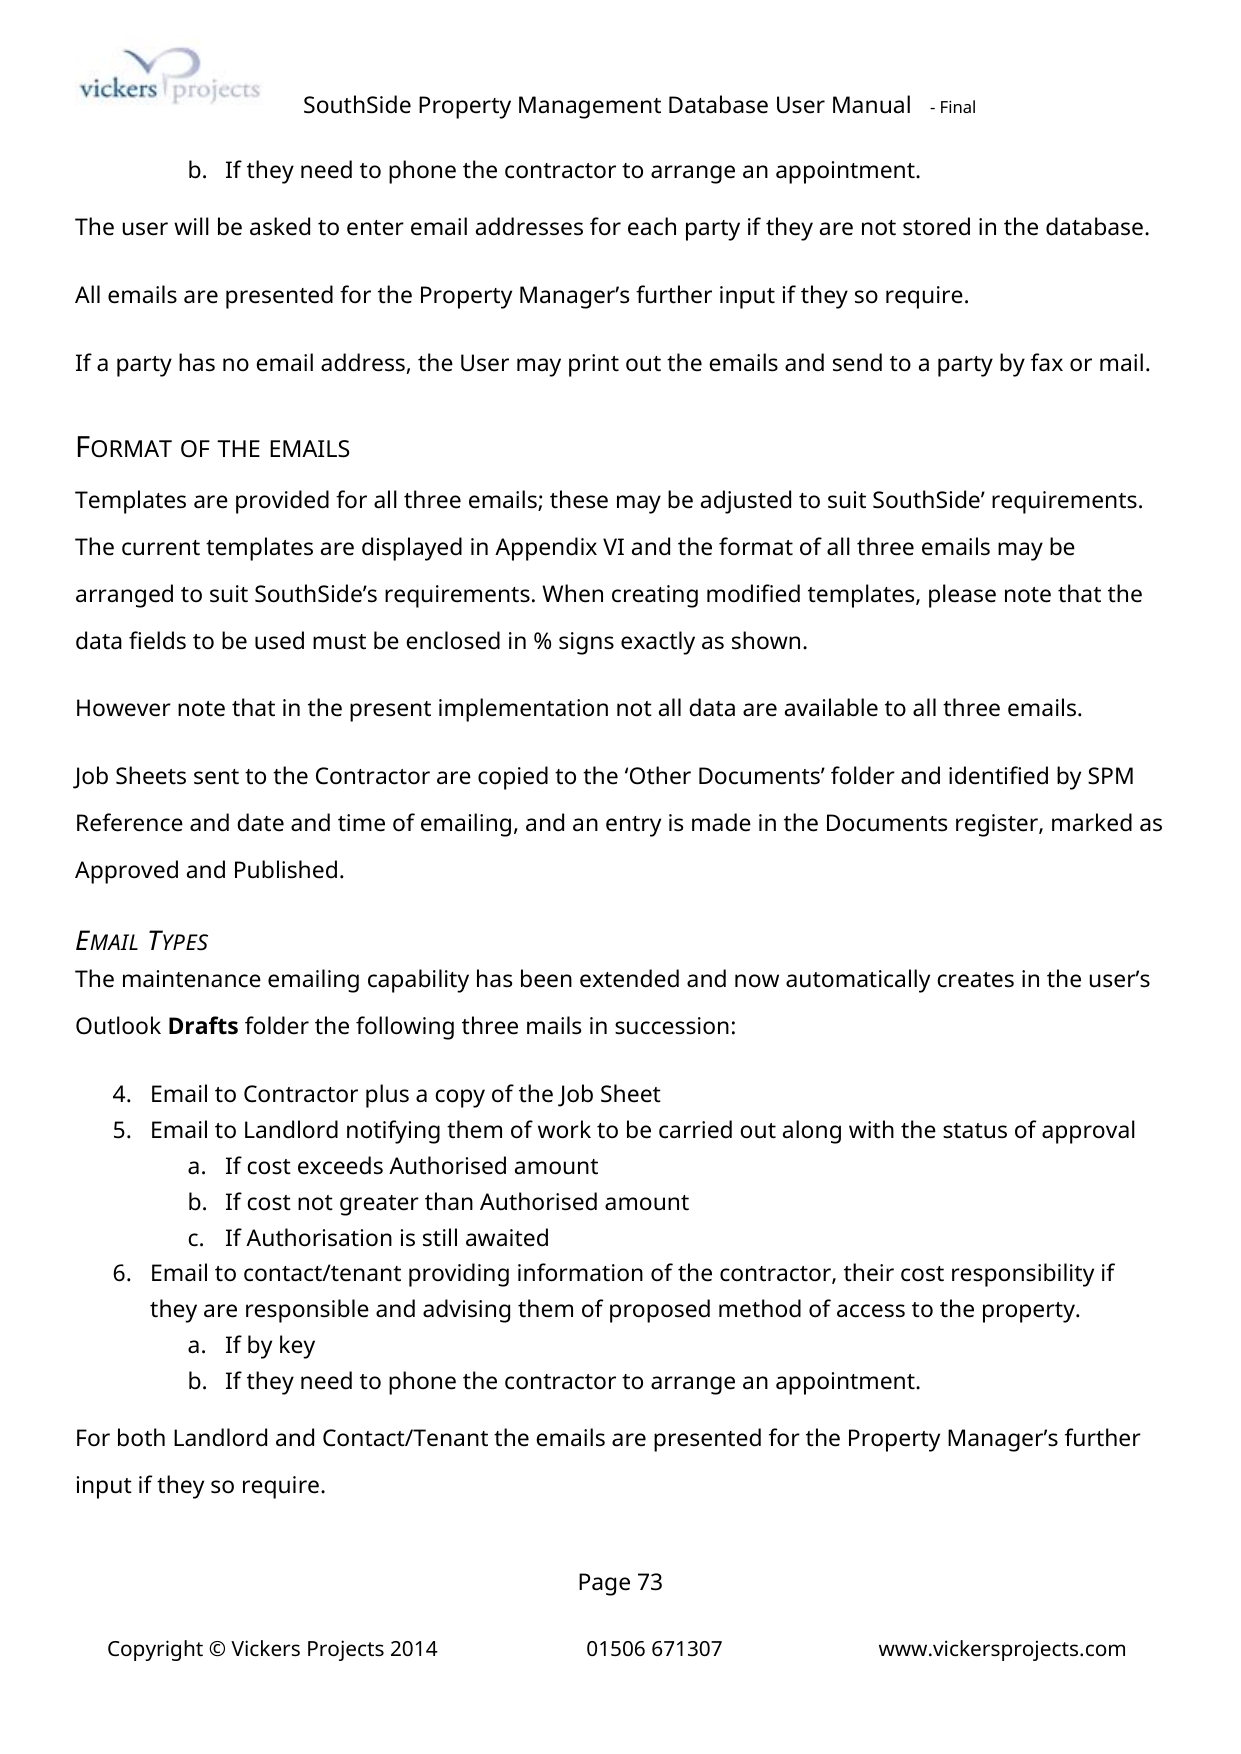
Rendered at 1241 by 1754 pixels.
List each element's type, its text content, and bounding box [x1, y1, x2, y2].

list If they need to phone the contractor to arrange an appointment. [187, 154, 1165, 186]
list If by key [187, 1329, 1165, 1361]
list If cost exceeds Authorised amount [187, 1149, 1165, 1181]
list Email to Contractor plus a copy of the Job Sheet [112, 1078, 1165, 1109]
picture [75, 35, 268, 114]
subtitle Email Types [75, 921, 1165, 958]
list If they need to phone the contractor to arrange an appointment. [187, 1365, 1165, 1396]
text The user will be asked to enter email addresses for each party if they are not stored in the database. [75, 211, 1165, 242]
list If cost not greater than Authorised amount [187, 1186, 1165, 1217]
text Job Sheets sent to the Contractor are copied to the ‘Other Documents’ folder and identified by SPM Reference and date and time of emailing, and an entry is made in the Documents register, marked as Approved and Published. [75, 760, 1165, 885]
list If Authorisation is still awaited [187, 1221, 1165, 1253]
text All emails are presented for the Property Manager’s further input if they so require. [75, 279, 1165, 310]
subtitle Format of the emails [75, 427, 1165, 466]
list Email to contact/tenant providing information of the contractor, their cost responsibility if they are responsible and advising them of proposed method of access to the property. [112, 1257, 1165, 1324]
text For both Landlord and Contact/Tenant the emails are presented for the Property Manager’s further input if they so require. [75, 1422, 1165, 1500]
text Templates are provided for all three emails; these may be adjusted to suit SouthSide’ requirements. The current templates are displayed in Appendix VI and the format of all three emails may be arranged to suit SouthSide’s requirements. When creating modified templates, please note that the data fields to be used must be enclosed in % signs exactly as shown. [75, 484, 1165, 656]
text However note that in the present implementation not all data are available to all three emails. [75, 692, 1165, 723]
text If a party has no email address, the User may print out the emails and send to a party by fax or mail. [75, 346, 1165, 378]
text The maintenance emailing capability has been extended and now automatically creates in the user’s Outlook Drafts folder the following three mails in succession: [75, 963, 1165, 1041]
list Email to Landlord notifying them of work to be carried out along with the status of approval [112, 1114, 1165, 1145]
